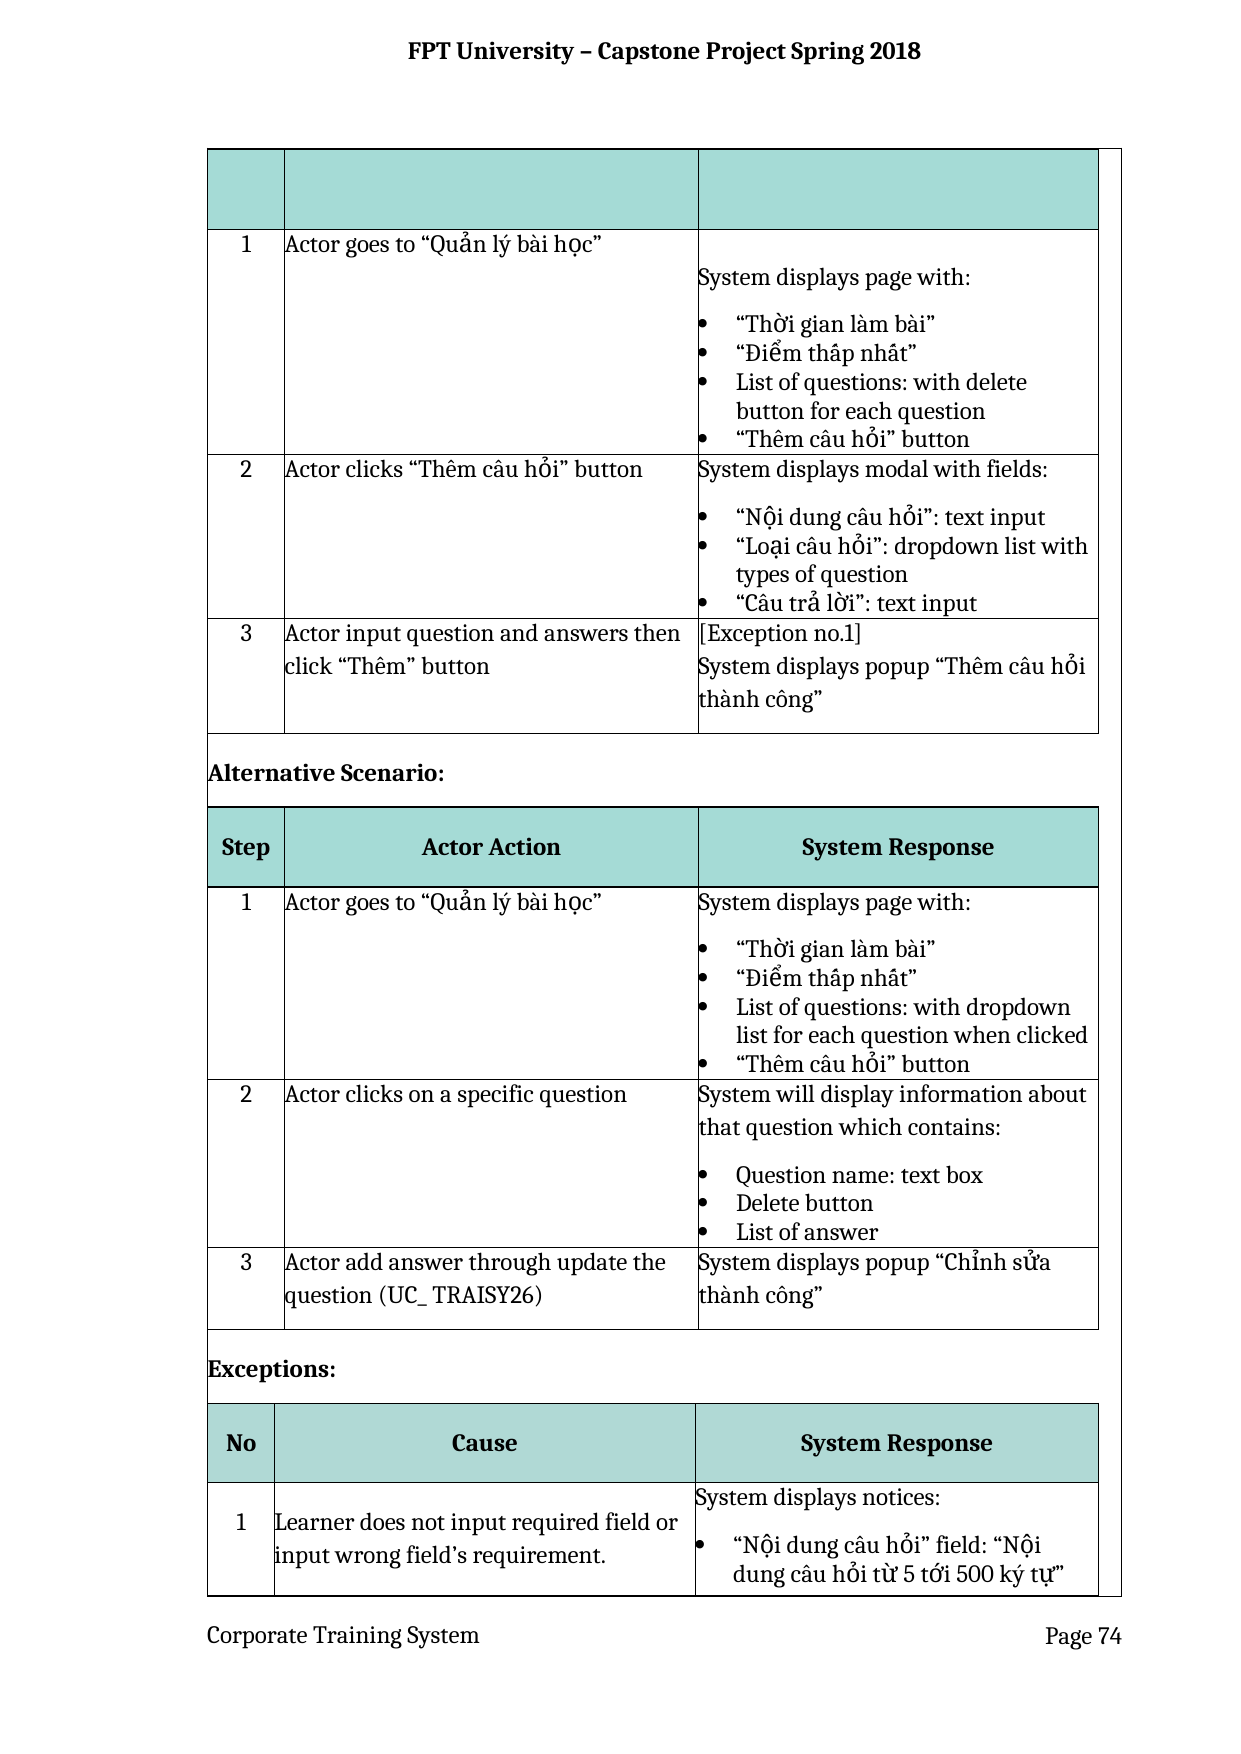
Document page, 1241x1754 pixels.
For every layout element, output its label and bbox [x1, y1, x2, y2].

table_cell [208, 149, 1121, 1596]
